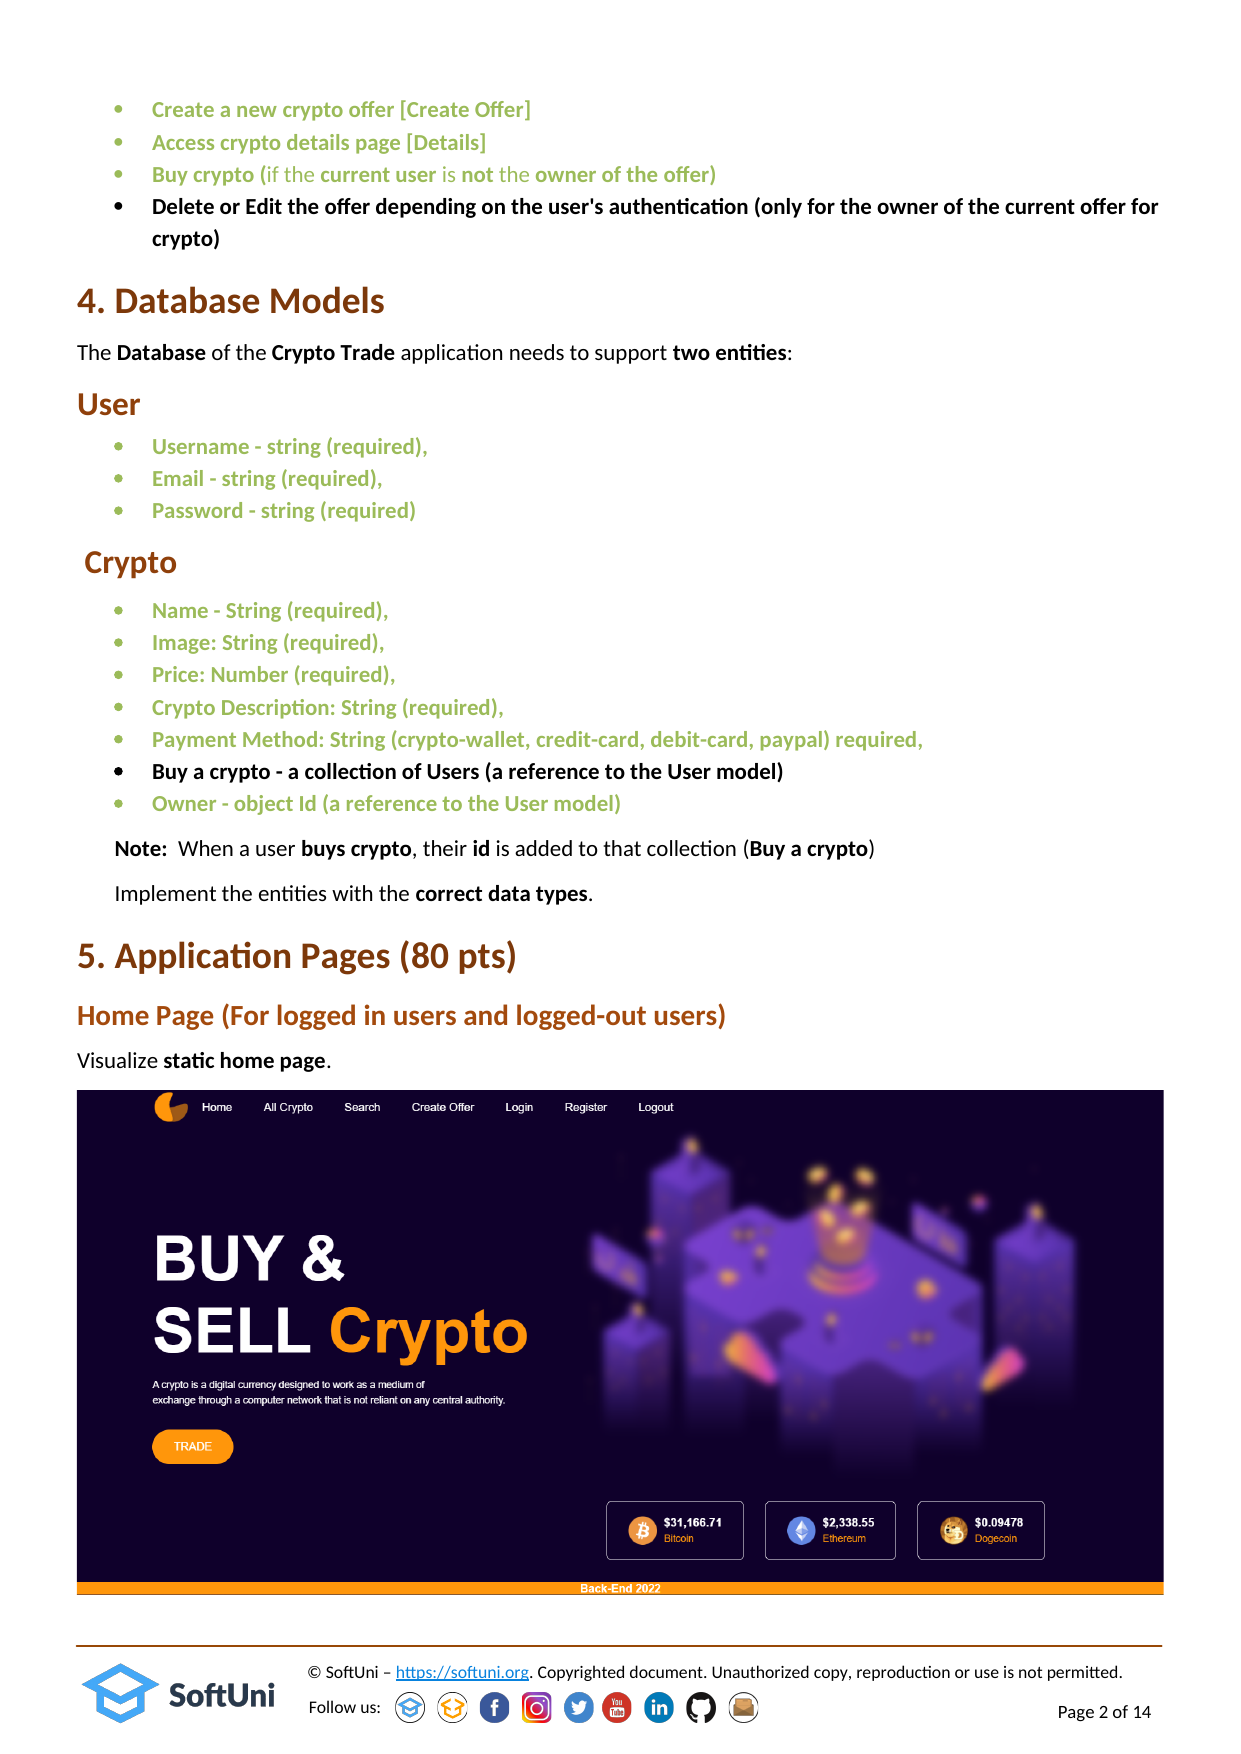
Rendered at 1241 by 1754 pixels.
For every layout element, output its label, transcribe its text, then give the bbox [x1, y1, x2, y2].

picture [395, 1692, 425, 1723]
picture [644, 1692, 653, 1701]
picture [686, 1692, 716, 1723]
picture [75, 1658, 281, 1729]
text Implement the entities with the correct data types. [114, 879, 1163, 907]
picture [644, 1714, 653, 1723]
list Crypto Description: String (required), [114, 693, 1163, 721]
list Image: String (required), [114, 628, 1163, 656]
subtitle Database Models [77, 277, 1163, 323]
list Price: Number (required), [114, 661, 1163, 688]
list Owner - object Id (a reference to the User model) [114, 789, 1163, 817]
subtitle Application Pages (80 pts) [77, 932, 1163, 977]
list Username - string (required), [114, 432, 1163, 460]
text The Database of the Crypto Trade application needs to support two entities: [77, 338, 1163, 366]
picture [522, 1692, 552, 1723]
picture [665, 1692, 674, 1701]
picture [564, 1692, 594, 1723]
picture [437, 1692, 468, 1723]
list Payment Method: String (crypto-wallet, credit-card, debit-card, paypal) required, [114, 725, 1163, 753]
list Delete or Edit the offer depending on the user's authentication (only for the owner of the current offer for crypto) [114, 192, 1163, 252]
picture [665, 1714, 674, 1723]
picture [479, 1692, 510, 1723]
list Buy crypto (if the current user is not the owner of the offer) [114, 160, 1163, 188]
picture [602, 1692, 632, 1723]
list Create а new crypto offer [Create Offer] [114, 95, 1163, 123]
list Password - string (required) [114, 496, 1163, 524]
list Access crypto details page [Details] [114, 128, 1163, 156]
list Email - string (required), [114, 464, 1163, 492]
text Visualize static home page. [77, 1046, 1163, 1074]
list Name - String (required), [114, 596, 1163, 624]
picture [658, 1705, 667, 1714]
subtitle Crypto [77, 541, 1163, 582]
subtitle User [77, 383, 1163, 424]
picture [728, 1692, 759, 1723]
subtitle Home Page (For logged in users and logged-out users) [77, 997, 1163, 1032]
text Note: When a user buys crypto, their id is added to that collection (Buy a crypto) [114, 834, 1163, 862]
picture [76, 1090, 1164, 1595]
list Buy a crypto - a collection of Users (a reference to the User model) [114, 757, 1163, 785]
